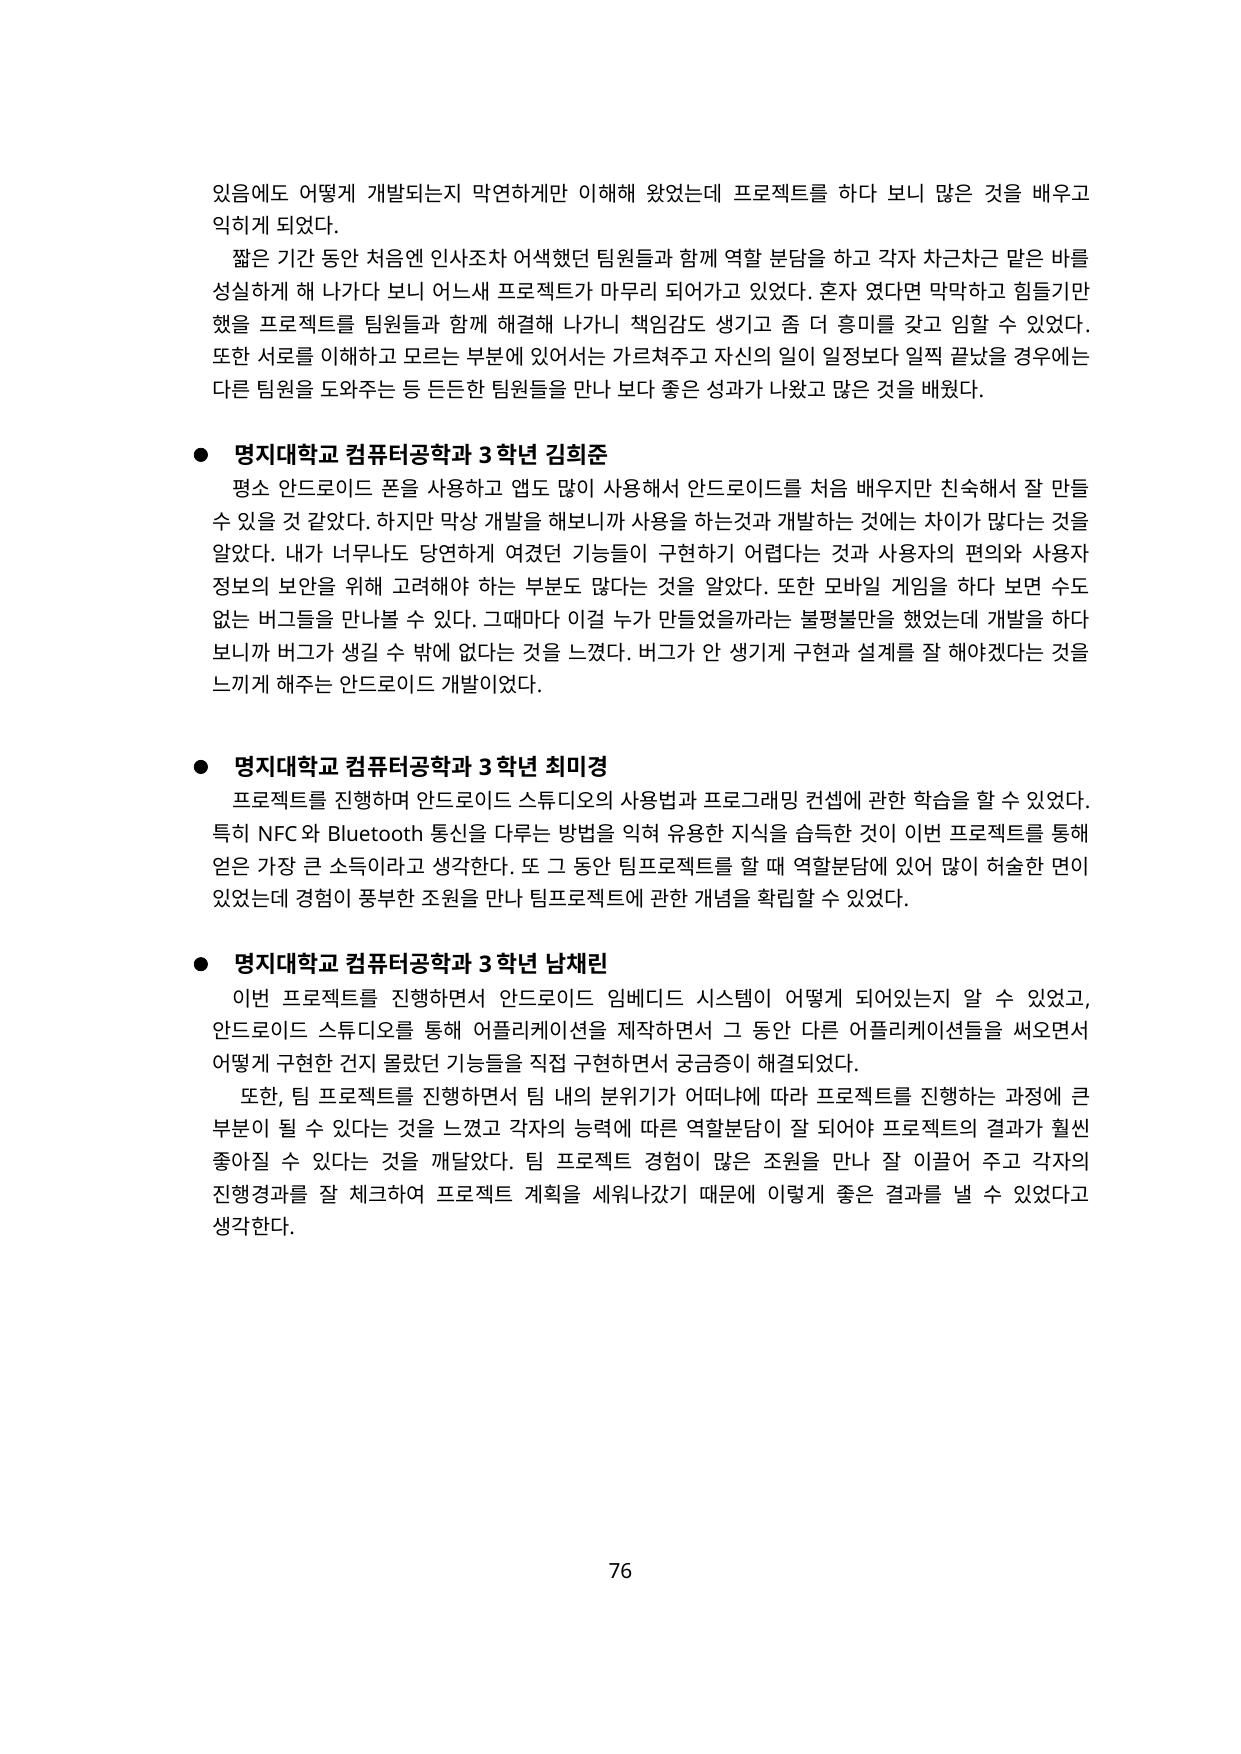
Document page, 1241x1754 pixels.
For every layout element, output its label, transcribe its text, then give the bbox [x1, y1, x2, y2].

list 명지대학교 컴퓨터공학과 3학년 최미경 [192, 748, 1090, 782]
text 프로젝트를 진행하며 안드로이드 스튜디오의 사용법과 프로그래밍 컨셉에 관한 학습을 할 수 있었다. 특히 NFC와 Bluetooth 통신을 다루는 방법을 익혀 유용한 지식을 습득한 것이 이번 프로젝트를 통해 얻은 가장 큰 소득이라고 생각한다. 또 그 동안 팀프로젝트를 할 때 역할분담에 있어 많이 허술한 면이 있었는데 경험이 풍부한 조원을 만나 팀프로젝트에 관한 개념을 확립할 수 있었다. [212, 784, 1090, 913]
text 또한, 팀 프로젝트를 진행하면서 팀 내의 분위기가 어떠냐에 따라 프로젝트를 진행하는 과정에 큰 부분이 될 수 있다는 것을 느꼈고 각자의 능력에 따른 역할분담이 잘 되어야 프로젝트의 결과가 훨씬 좋아질 수 있다는 것을 깨달았다. 팀 프로젝트 경험이 많은 조원을 만나 잘 이끌어 주고 각자의 진행경과를 잘 체크하여 프로젝트 계획을 세워나갔기 때문에 이렇게 좋은 결과를 낼 수 있었다고 생각한다. [212, 1080, 1090, 1241]
text 이번 프로젝트를 진행하면서 안드로이드 임베디드 시스템이 어떻게 되어있는지 알 수 있었고, 안드로이드 스튜디오를 통해 어플리케이션을 제작하면서 그 동안 다른 어플리케이션들을 써오면서 어떻게 구현한 건지 몰랐던 기능들을 직접 구현하면서 궁금증이 해결되었다. [212, 982, 1090, 1077]
text 짧은 기간 동안 처음엔 인사조차 어색했던 팀원들과 함께 역할 분담을 하고 각자 차근차근 맡은 바를 성실하게 해 나가다 보니 어느새 프로젝트가 마무리 되어가고 있었다. 혼자 였다면 막막하고 힘들기만 했을 프로젝트를 팀원들과 함께 해결해 나가니 책임감도 생기고 좀 더 흥미를 갖고 임할 수 있었다. 또한 서로를 이해하고 모르는 부분에 있어서는 가르쳐주고 자신의 일이 일정보다 일찍 끝났을 경우에는 다른 팀원을 도와주는 등 든든한 팀원들을 만나 보다 좋은 성과가 나왔고 많은 것을 배웠다. [212, 242, 1090, 403]
list 명지대학교 컴퓨터공학과 3학년 남채린 [192, 946, 1090, 979]
list 명지대학교 컴퓨터공학과 3학년 김희준 [192, 436, 1090, 470]
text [212, 177, 1090, 240]
text 평소 안드로이드 폰을 사용하고 앱도 많이 사용해서 안드로이드를 처음 배우지만 친숙해서 잘 만들 수 있을 것 같았다. 하지만 막상 개발을 해보니까 사용을 하는것과 개발하는 것에는 차이가 많다는 것을 알았다. 내가 너무나도 당연하게 여겼던 기능들이 구현하기 어렵다는 것과 사용자의 편의와 사용자 정보의 보안을 위해 고려해야 하는 부분도 많다는 것을 알았다. 또한 모바일 게임을 하다 보면 수도 없는 버그들을 만나볼 수 있다. 그때마다 이걸 누가 만들었을까라는 불평불만을 했었는데 개발을 하다 보니까 버그가 생길 수 밖에 없다는 것을 느꼈다. 버그가 안 생기게 구현과 설계를 잘 해야겠다는 것을 느끼게 해주는 안드로이드 개발이었다. [212, 472, 1090, 699]
